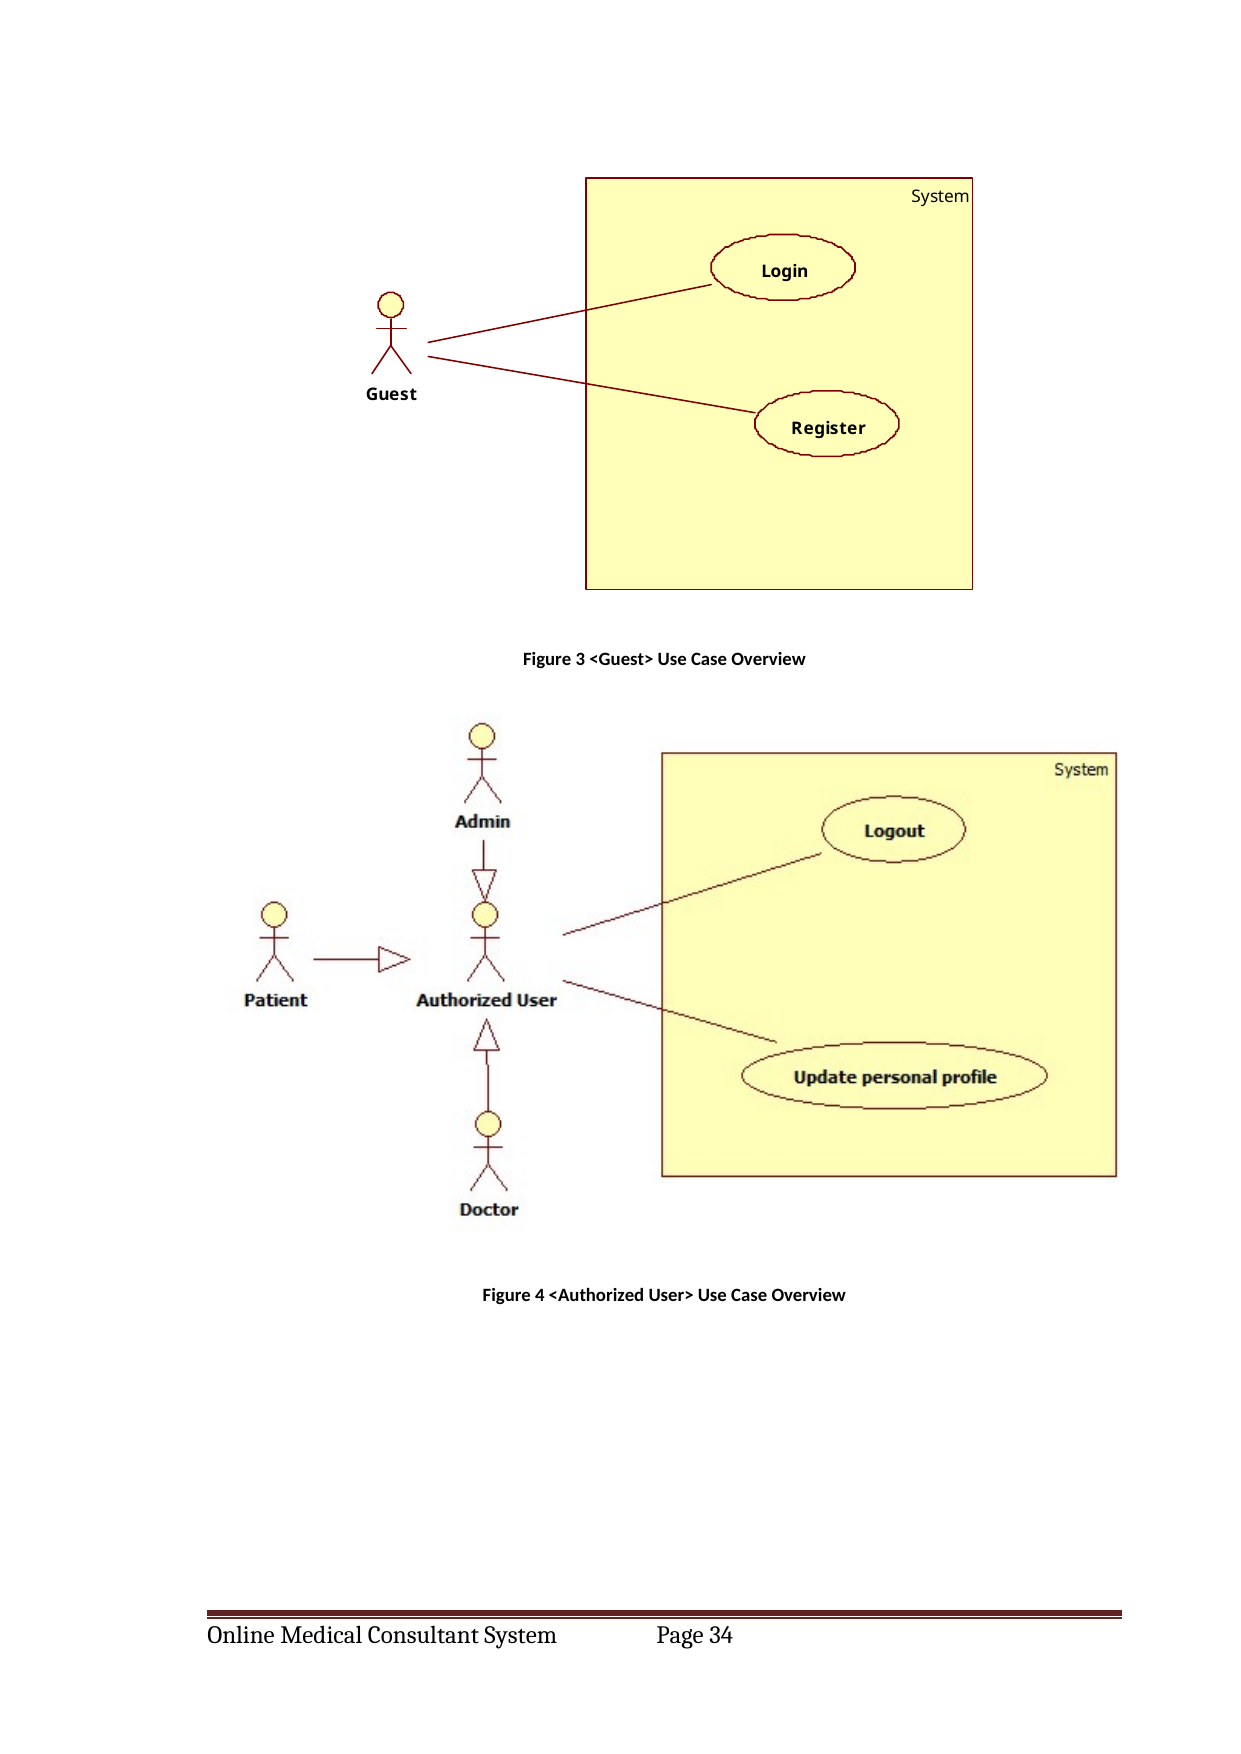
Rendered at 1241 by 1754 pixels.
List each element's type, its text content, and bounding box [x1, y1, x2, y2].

picture [207, 691, 1148, 1259]
